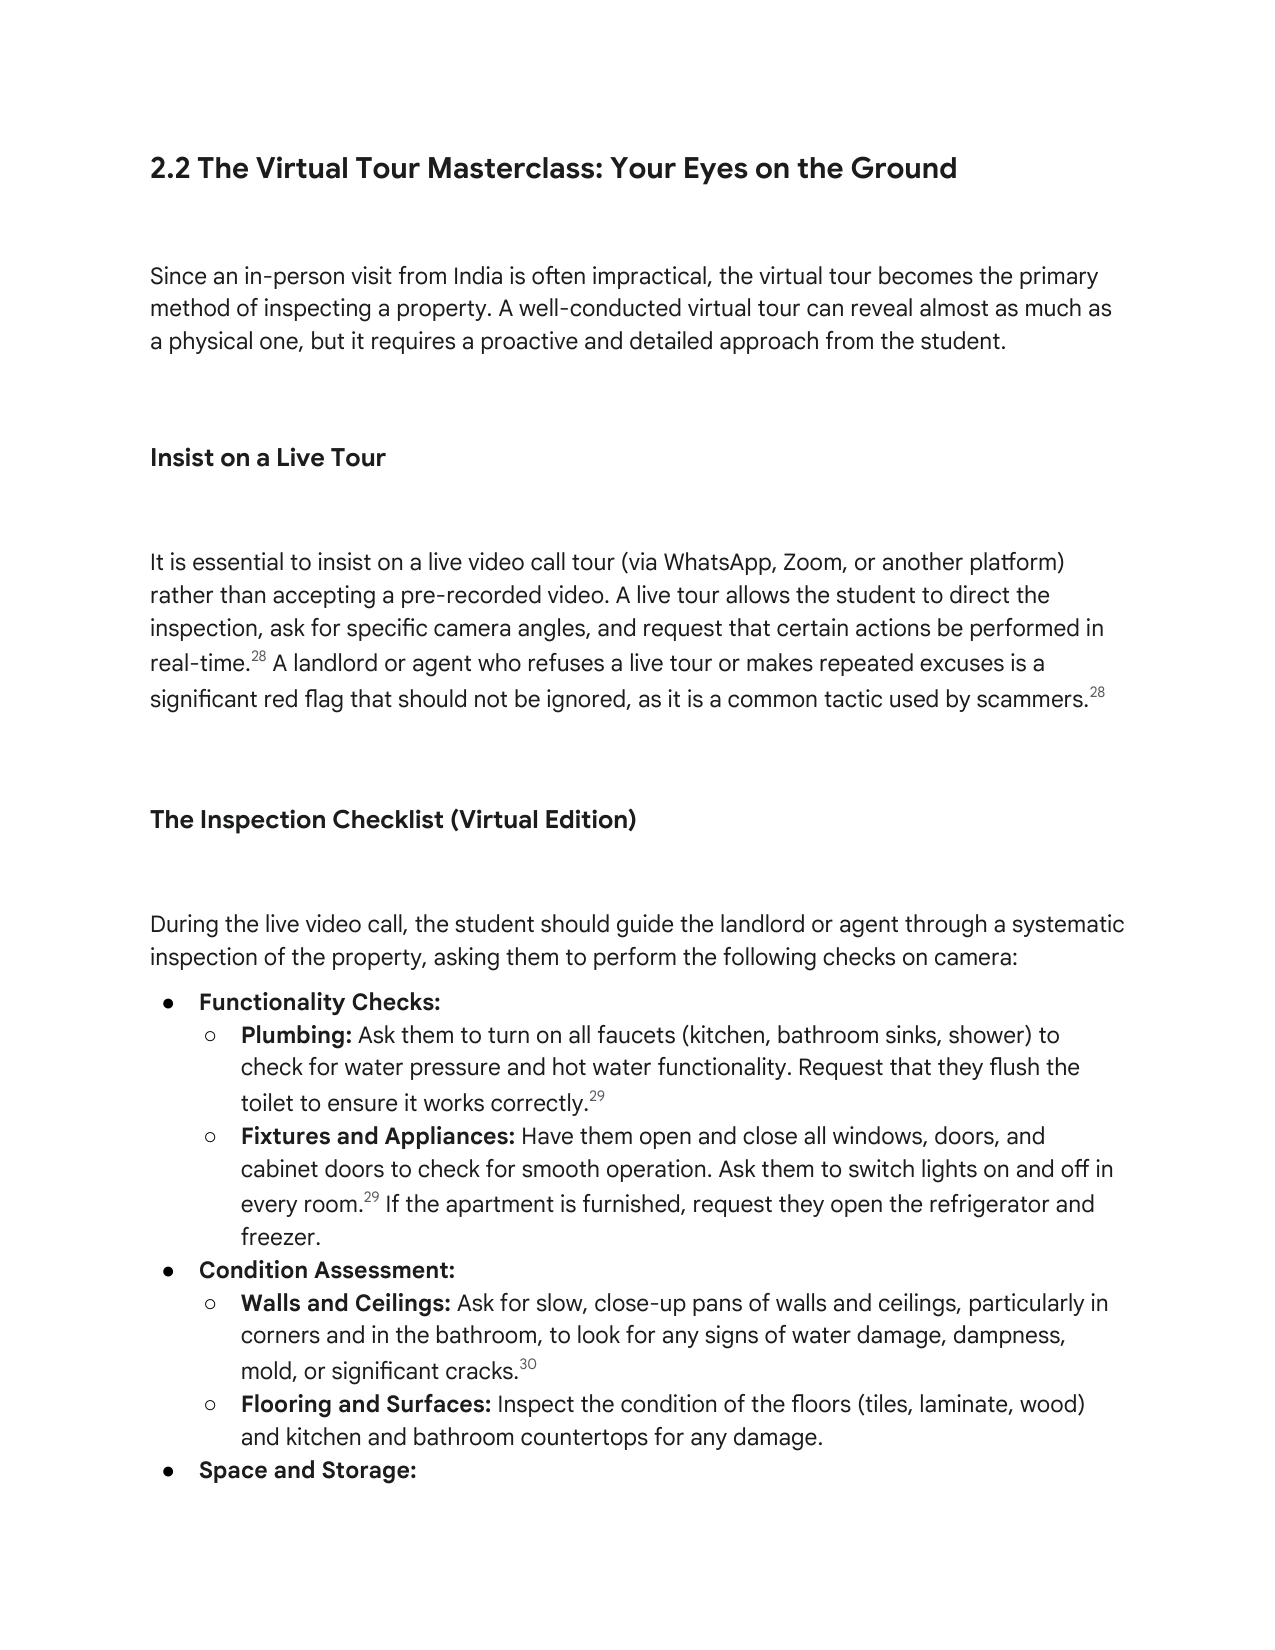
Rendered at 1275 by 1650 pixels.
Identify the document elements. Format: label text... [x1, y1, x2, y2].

list Condition Assessment: [161, 1256, 1125, 1285]
list Flooring and Surfaces: Inspect the condition of the floors (tiles, laminate, wood) and kitchen and bathroom countertops for any damage. [203, 1391, 1125, 1452]
subtitle The Inspection Checklist (Virtual Edition) [150, 804, 1125, 836]
list Walls and Ceilings: Ask for slow, close-up pans of walls and ceilings, particularly in corners and in the bathroom, to look for any signs of water damage, dampness, mold, or significant cracks.30 [203, 1289, 1125, 1386]
list Plumbing: Ask them to turn on all faucets (kitchen, bathroom sinks, shower) to check for water pressure and hot water functionality. Request that they flush the toilet to ensure it works correctly.29 [203, 1021, 1125, 1118]
subtitle Insist on a Live Tour [150, 443, 1125, 474]
text It is essential to insist on a live video call tour (via WhatsApp, Zoom, or another platform) rather than accepting a pre-recorded video. A live tour allows the student to direct the inspection, ask for specific camera angles, and request that certain actions be performed in real-time.28 A landlord or agent who refuses a live tour or makes repeated excuses is a significant red flag that should not be ignored, as it is a common tactic used by scammers.28 [150, 549, 1125, 714]
subtitle 2.2 The Virtual Tour Masterclass: Your Eyes on the Ground [150, 150, 1125, 187]
text During the live video call, the student should guide the landlord or agent through a systematic inspection of the property, asking them to perform the following checks on camera: [150, 910, 1125, 972]
list Functionality Checks: [161, 988, 1125, 1017]
list Fixtures and Appliances: Have them open and close all windows, doors, and cabinet doors to check for smooth operation. Ask them to switch lights on and off in every room.29 If the apartment is furnished, request they open the refrigerator and freezer. [203, 1122, 1125, 1252]
list Space and Storage: [161, 1456, 1125, 1485]
text Since an in-person visit from India is often impractical, the virtual tour becomes the primary method of inspecting a property. A well-conducted virtual tour can reveal almost as much as a physical one, but it requires a proactive and detailed approach from the student. [150, 262, 1125, 356]
